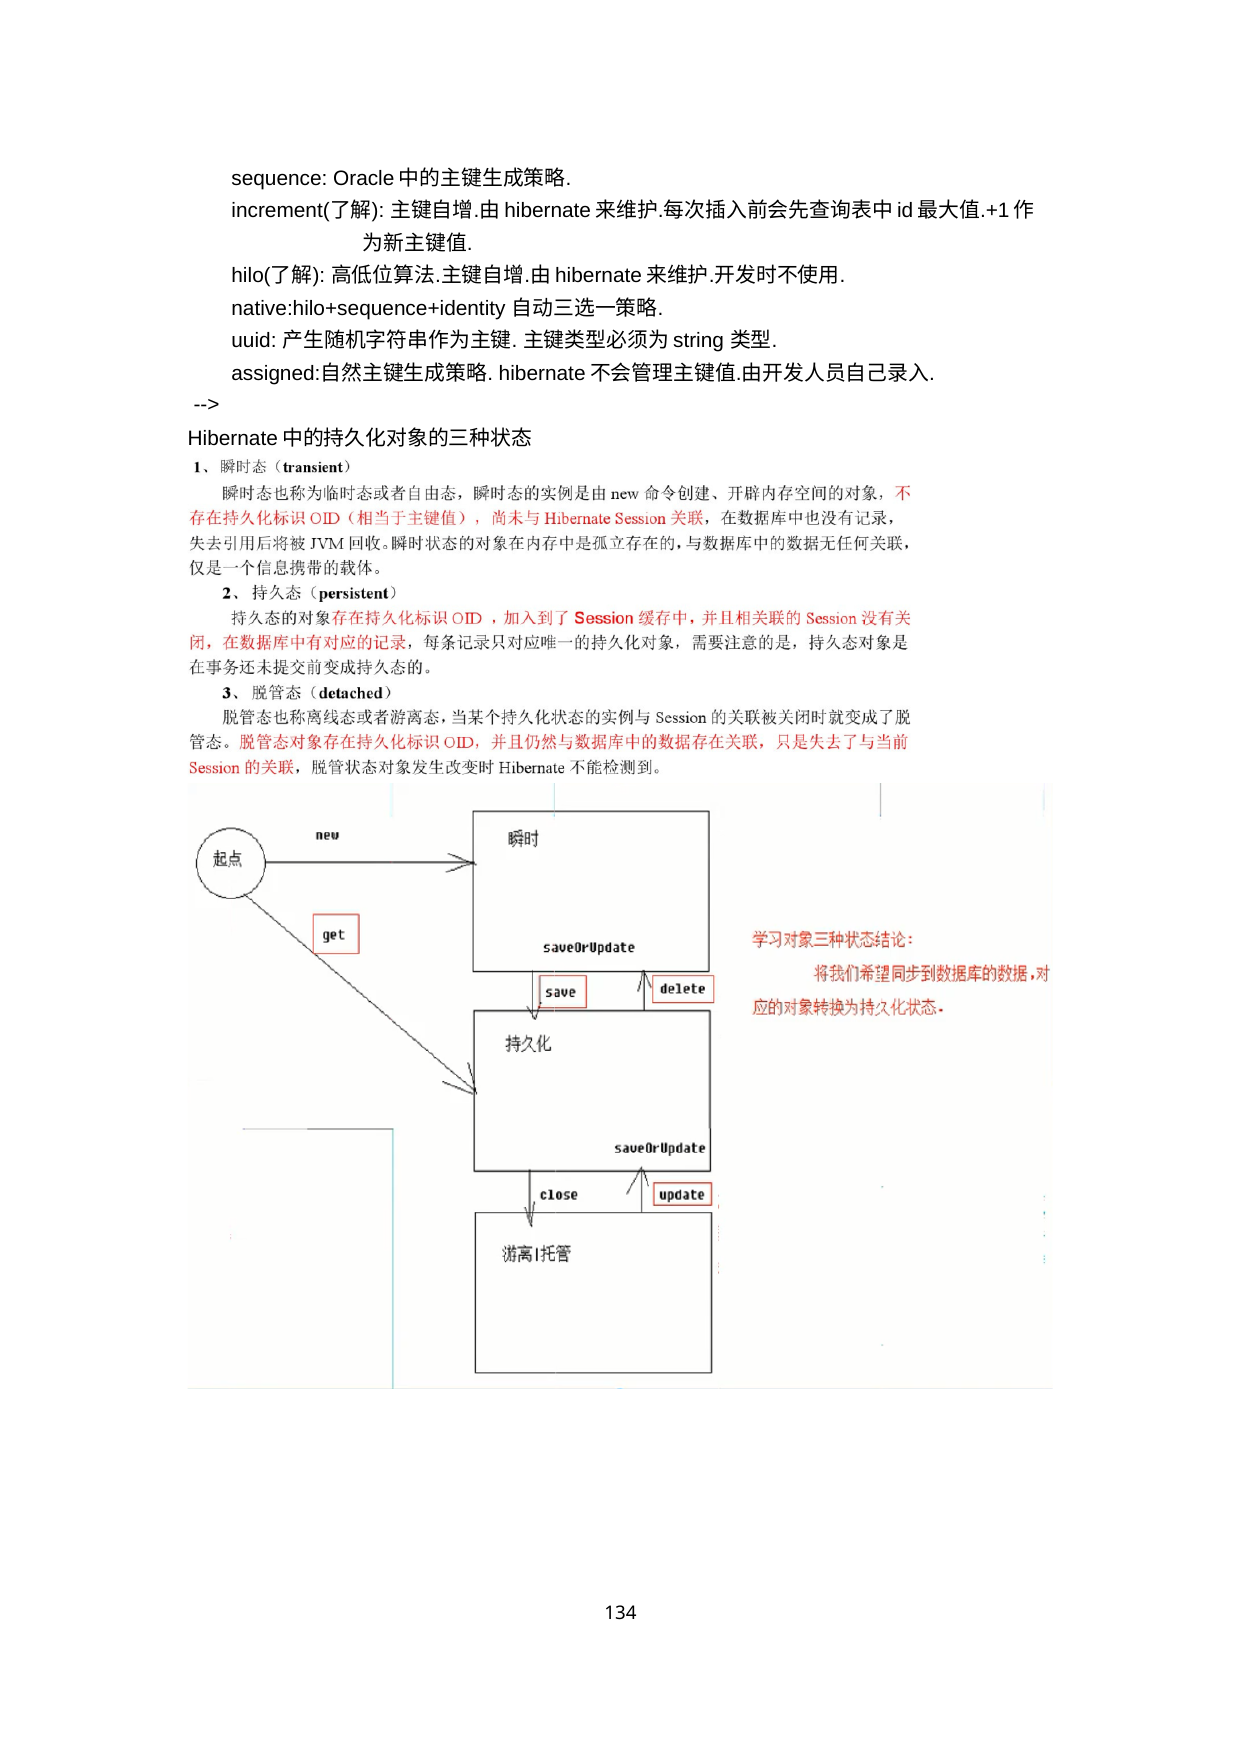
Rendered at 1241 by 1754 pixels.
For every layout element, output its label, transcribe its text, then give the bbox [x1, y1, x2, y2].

text increment(了解): 主键自增.由hibernate来维护.每次插入前会先查询表中id最大值.+1作 [231, 192, 1053, 225]
picture [187, 453, 371, 476]
picture [187, 485, 913, 777]
text uuid: 产生随机字符串作为主键. 主键类型必须为string 类型. [187, 322, 1053, 355]
text assigned:自然主键生成策略. hibernate不会管理主键值.由开发人员自己录入. [187, 355, 1053, 387]
text Hibernate中的持久化对象的三种状态 [187, 420, 1053, 452]
text sequence: Oracle中的主键生成策略. [187, 160, 1053, 192]
text hilo(了解): 高低位算法.主键自增.由hibernate来维护.开发时不使用. [187, 257, 1053, 290]
text native:hilo+sequence+identity 自动三选一策略. [187, 290, 1053, 322]
picture [187, 783, 1053, 1389]
text --> [187, 387, 1053, 420]
text 为新主键值. [319, 225, 1053, 257]
